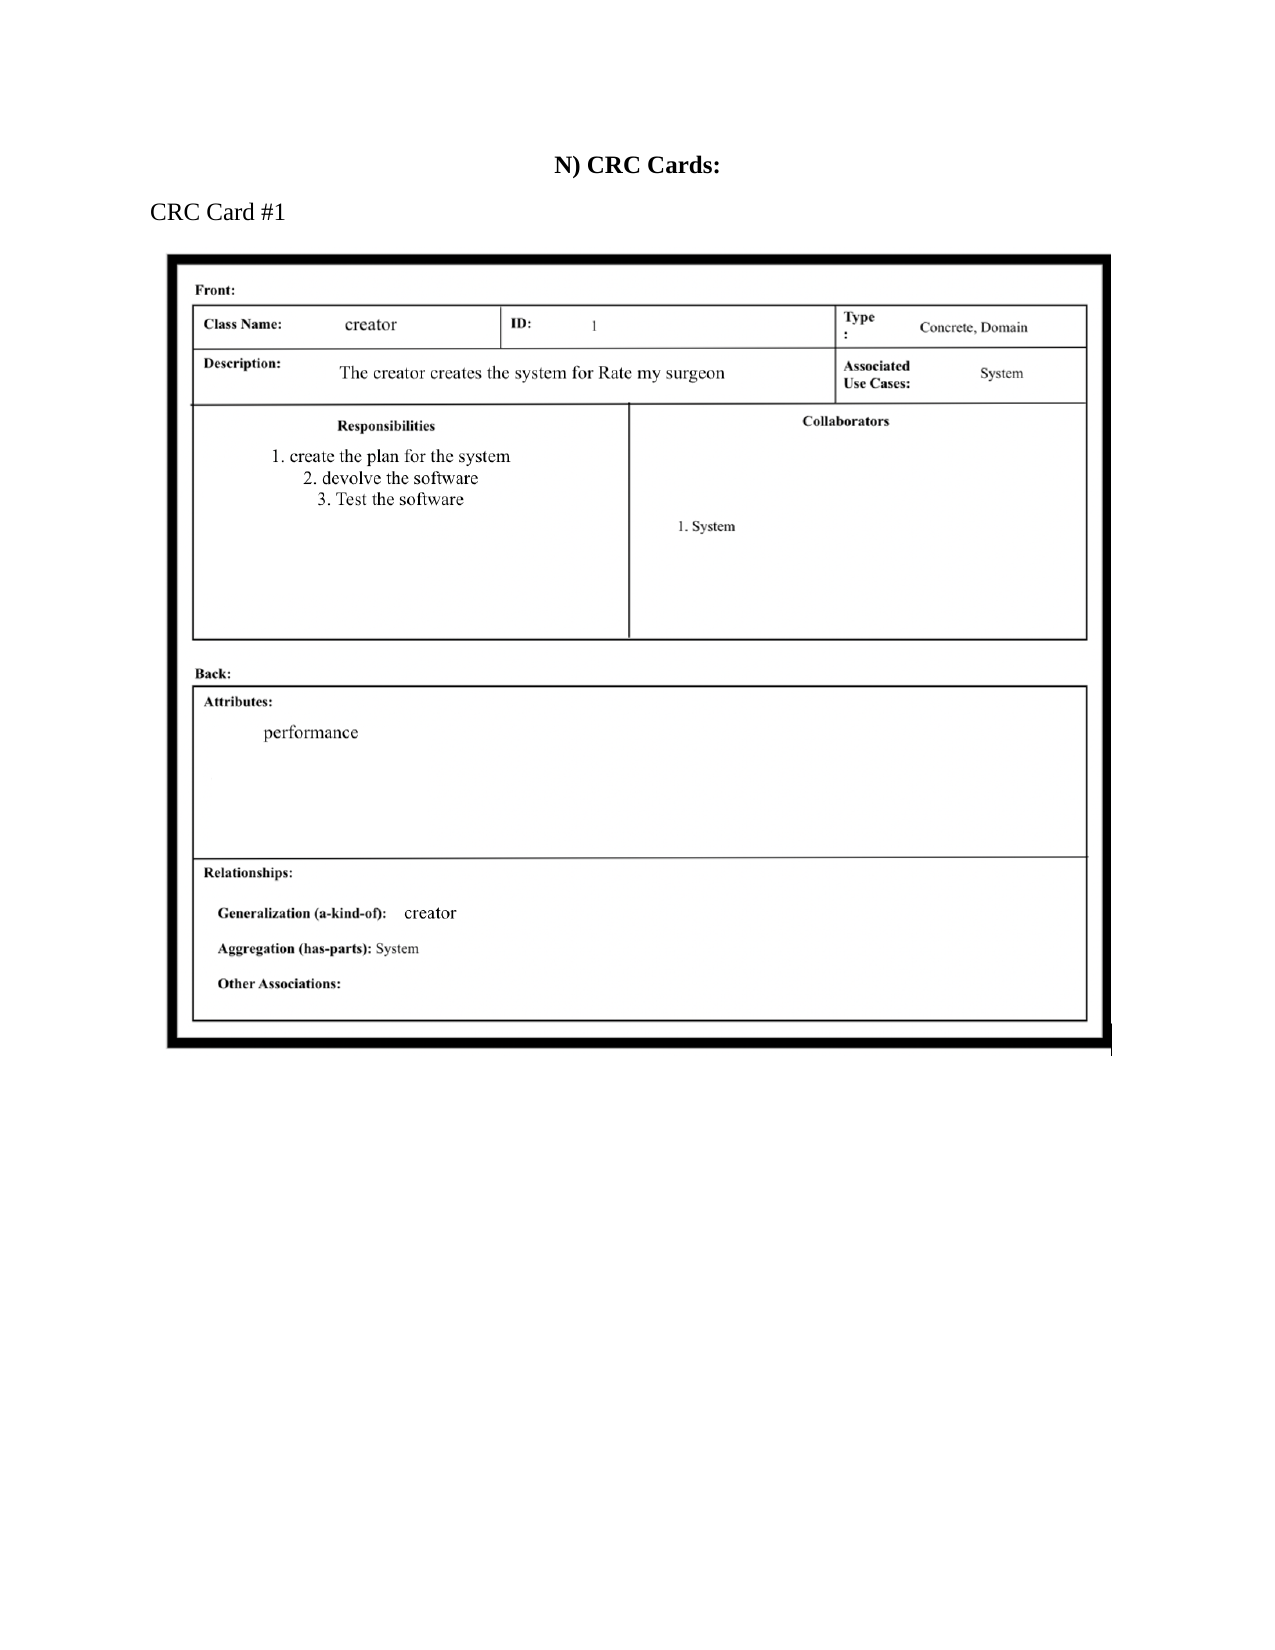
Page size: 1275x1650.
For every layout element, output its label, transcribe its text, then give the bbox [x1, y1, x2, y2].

text CRC Card #1 [150, 197, 1125, 226]
text N) CRC Cards: [150, 150, 1125, 179]
picture [150, 244, 1125, 1063]
